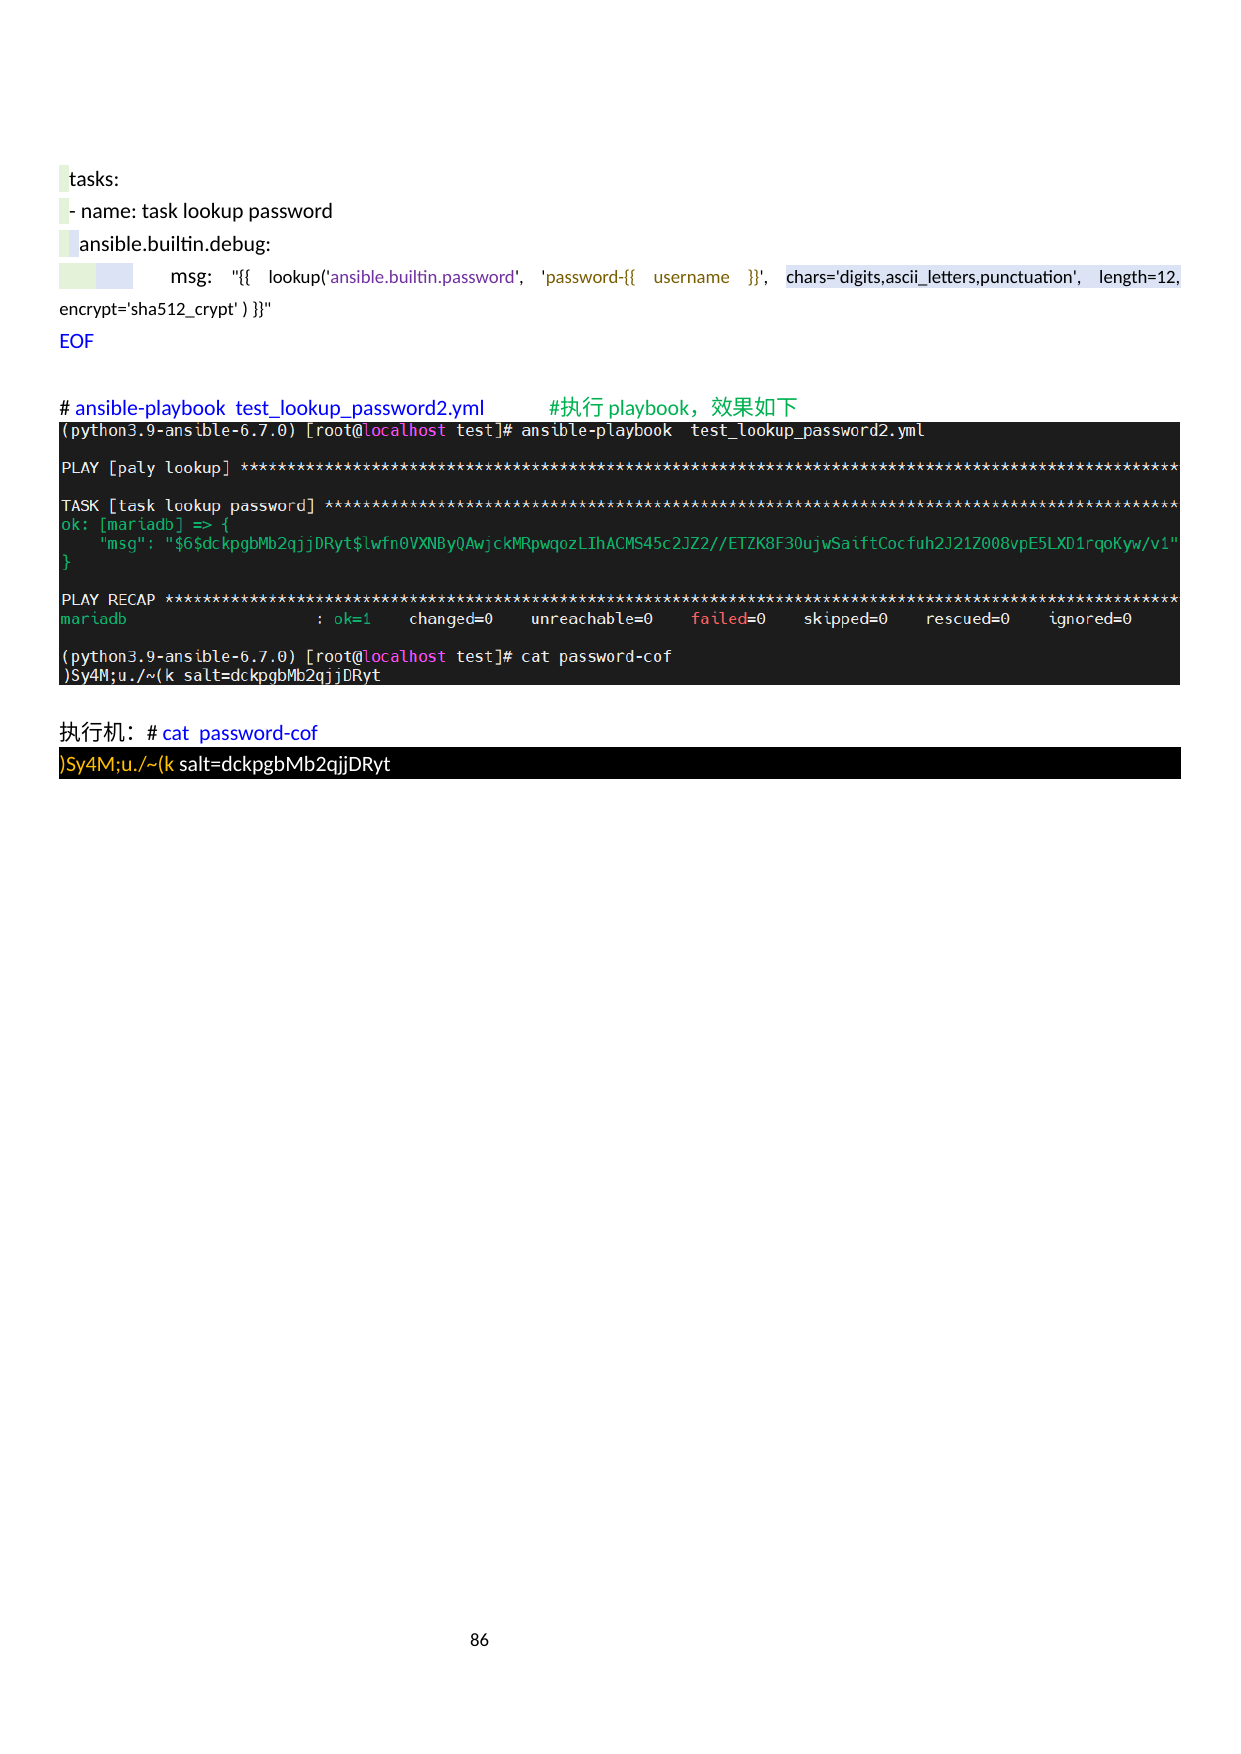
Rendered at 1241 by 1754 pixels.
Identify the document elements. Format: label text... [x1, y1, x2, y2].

text EOF [59, 324, 1181, 357]
text # ansible-playbook test_lookup_password2.yml #执行playbook，效果如下 [59, 389, 1181, 422]
text )Sy4M;u./~(k salt=dckpgbMb2qjjDRyt [59, 747, 1181, 779]
text 执行机：# cat password-cof [59, 714, 1181, 747]
text tasks: [59, 162, 1181, 194]
text ansible.builtin.debug: [59, 227, 1181, 259]
picture [59, 422, 1180, 685]
text msg: "{{ lookup('ansible.builtin.password', 'password-{{ username }}', chars='digits,ascii_letters,punctuation', length=12, encrypt='sha512_crypt' ) }}" [59, 259, 1181, 324]
text - name: task lookup password [59, 194, 1181, 227]
